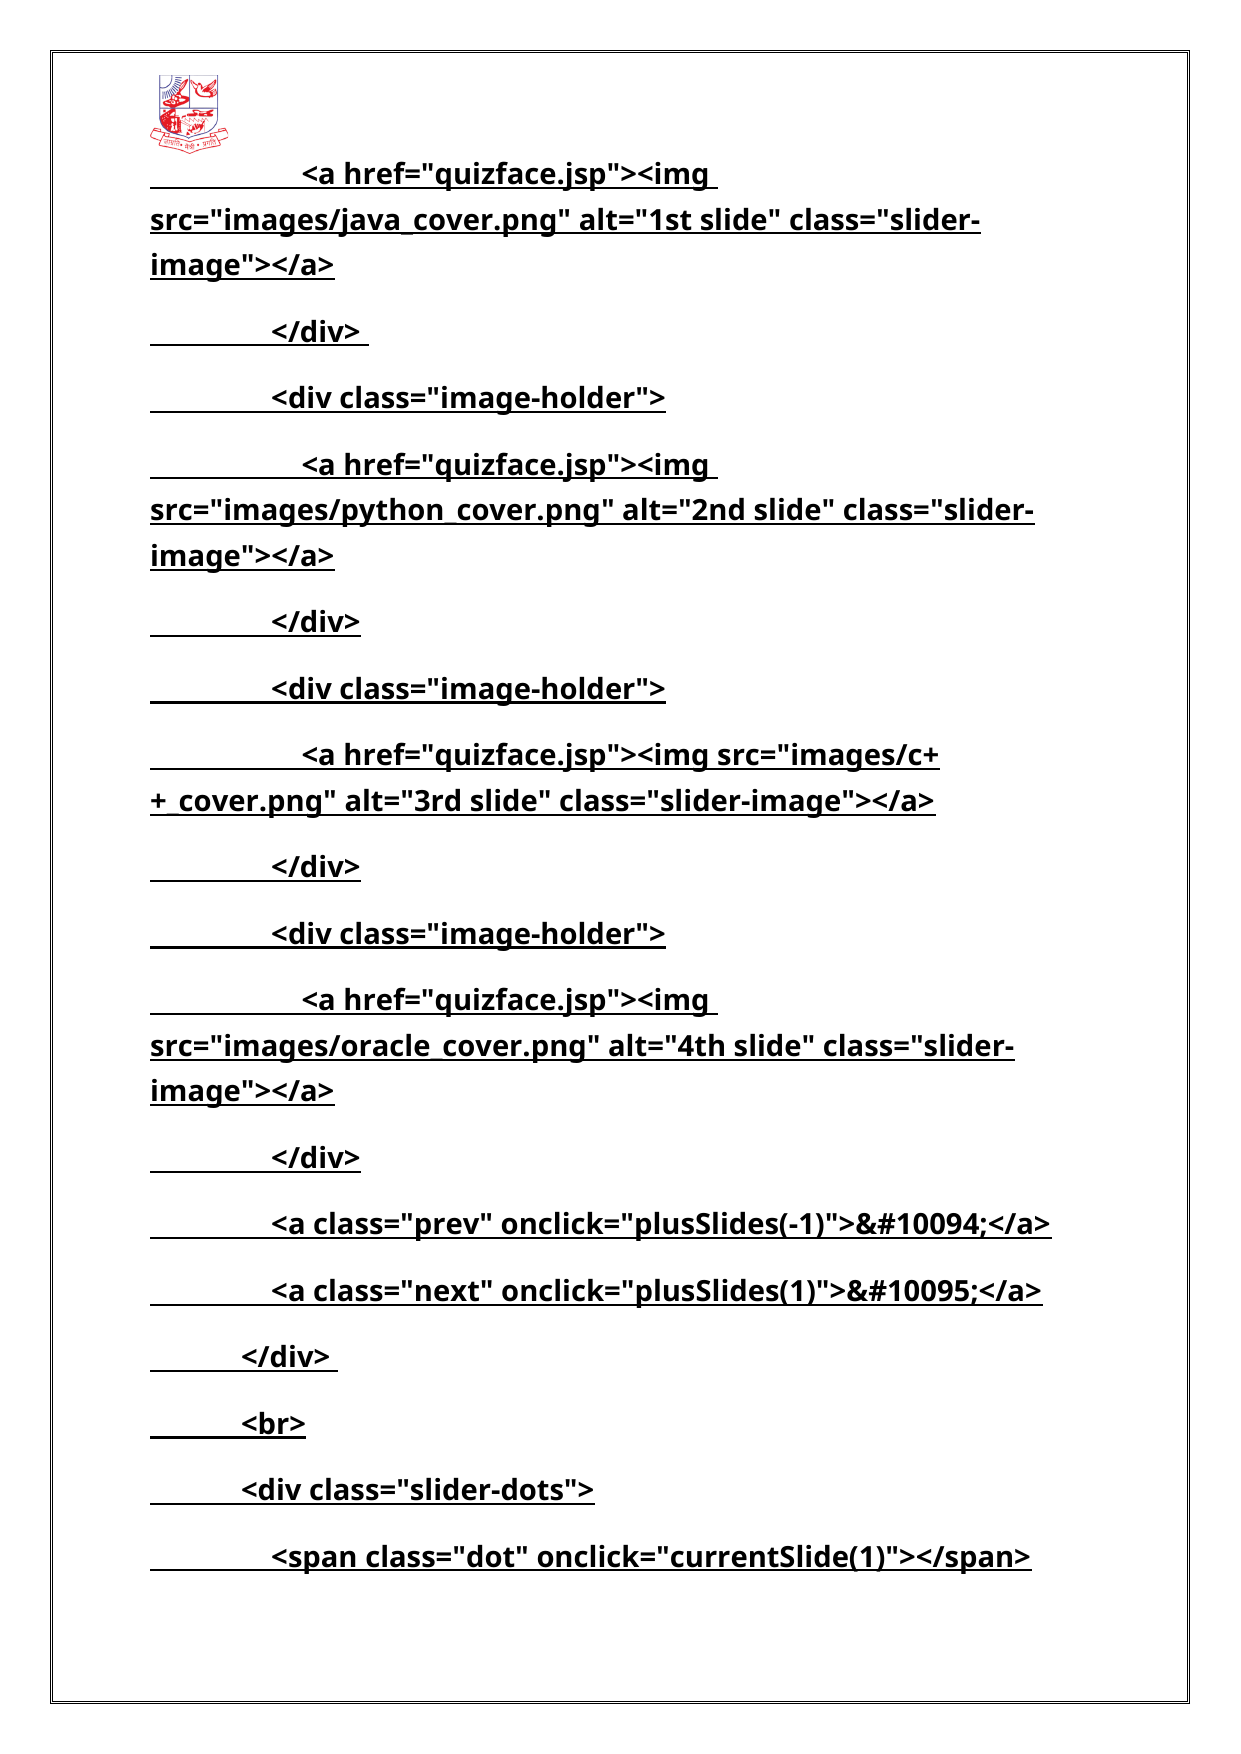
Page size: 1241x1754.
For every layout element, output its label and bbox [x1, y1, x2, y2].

picture [150, 75, 229, 154]
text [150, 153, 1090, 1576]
